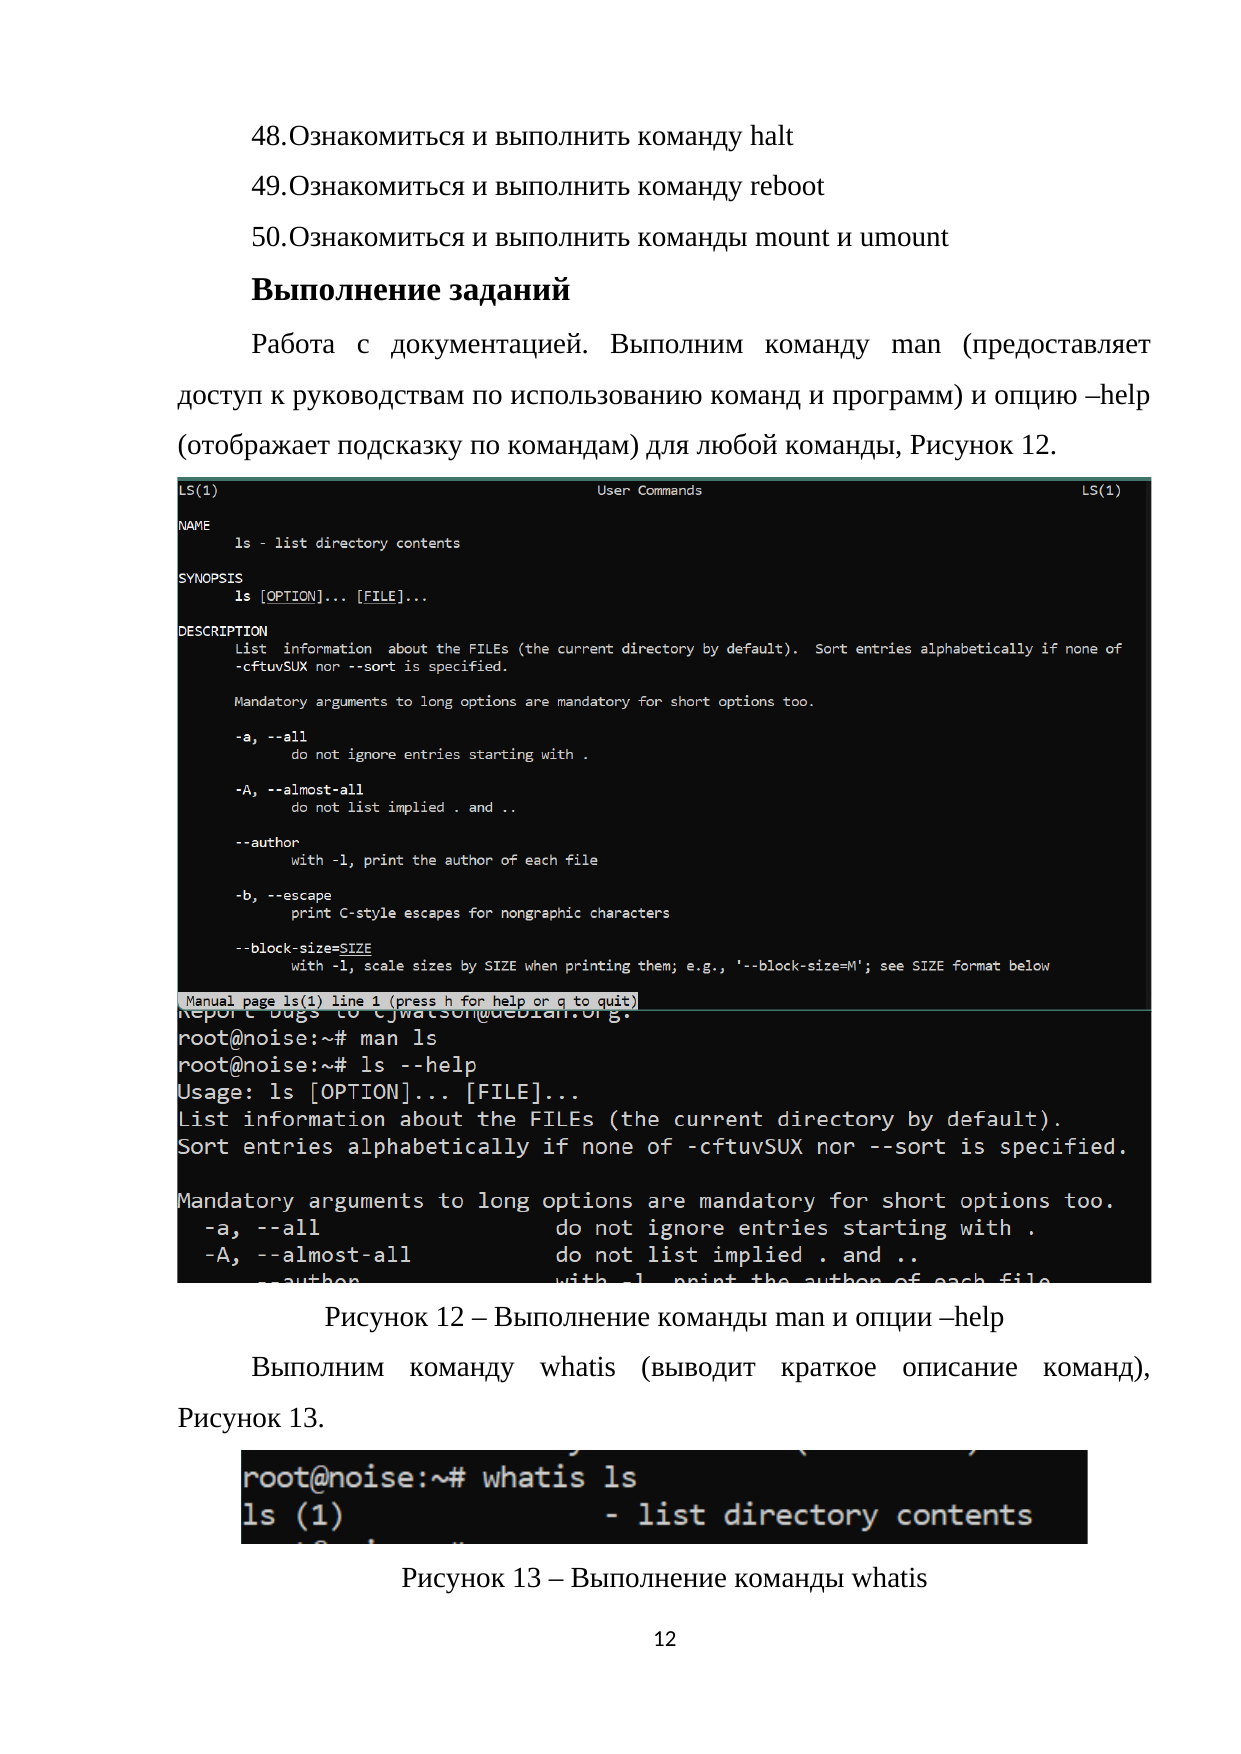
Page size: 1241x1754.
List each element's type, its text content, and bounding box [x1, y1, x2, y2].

list Ознакомиться и выполнить команду halt [251, 118, 1152, 152]
text Рисунок 13 – Выполнение команды whatis [177, 1561, 1152, 1594]
picture [241, 1450, 1088, 1544]
list Ознакомиться и выполнить команду reboot [251, 168, 1152, 202]
text Выполним команду whatis (выводит краткое описание команд), Рисунок 13. [177, 1349, 1152, 1433]
text Рисунок 12 – Выполнение команды man и опции –help [177, 1299, 1152, 1333]
picture [177, 477, 1152, 1283]
text Работа с документацией. Выполним команду man (предоставляет доступ к руководствам по использованию команд и программ) и опцию –help (отображает подсказку по командам) для любой команды, Рисунок 12. [177, 327, 1152, 461]
text Выполнение заданий [177, 269, 1152, 307]
list Ознакомиться и выполнить команды mount и umount [251, 219, 1152, 252]
